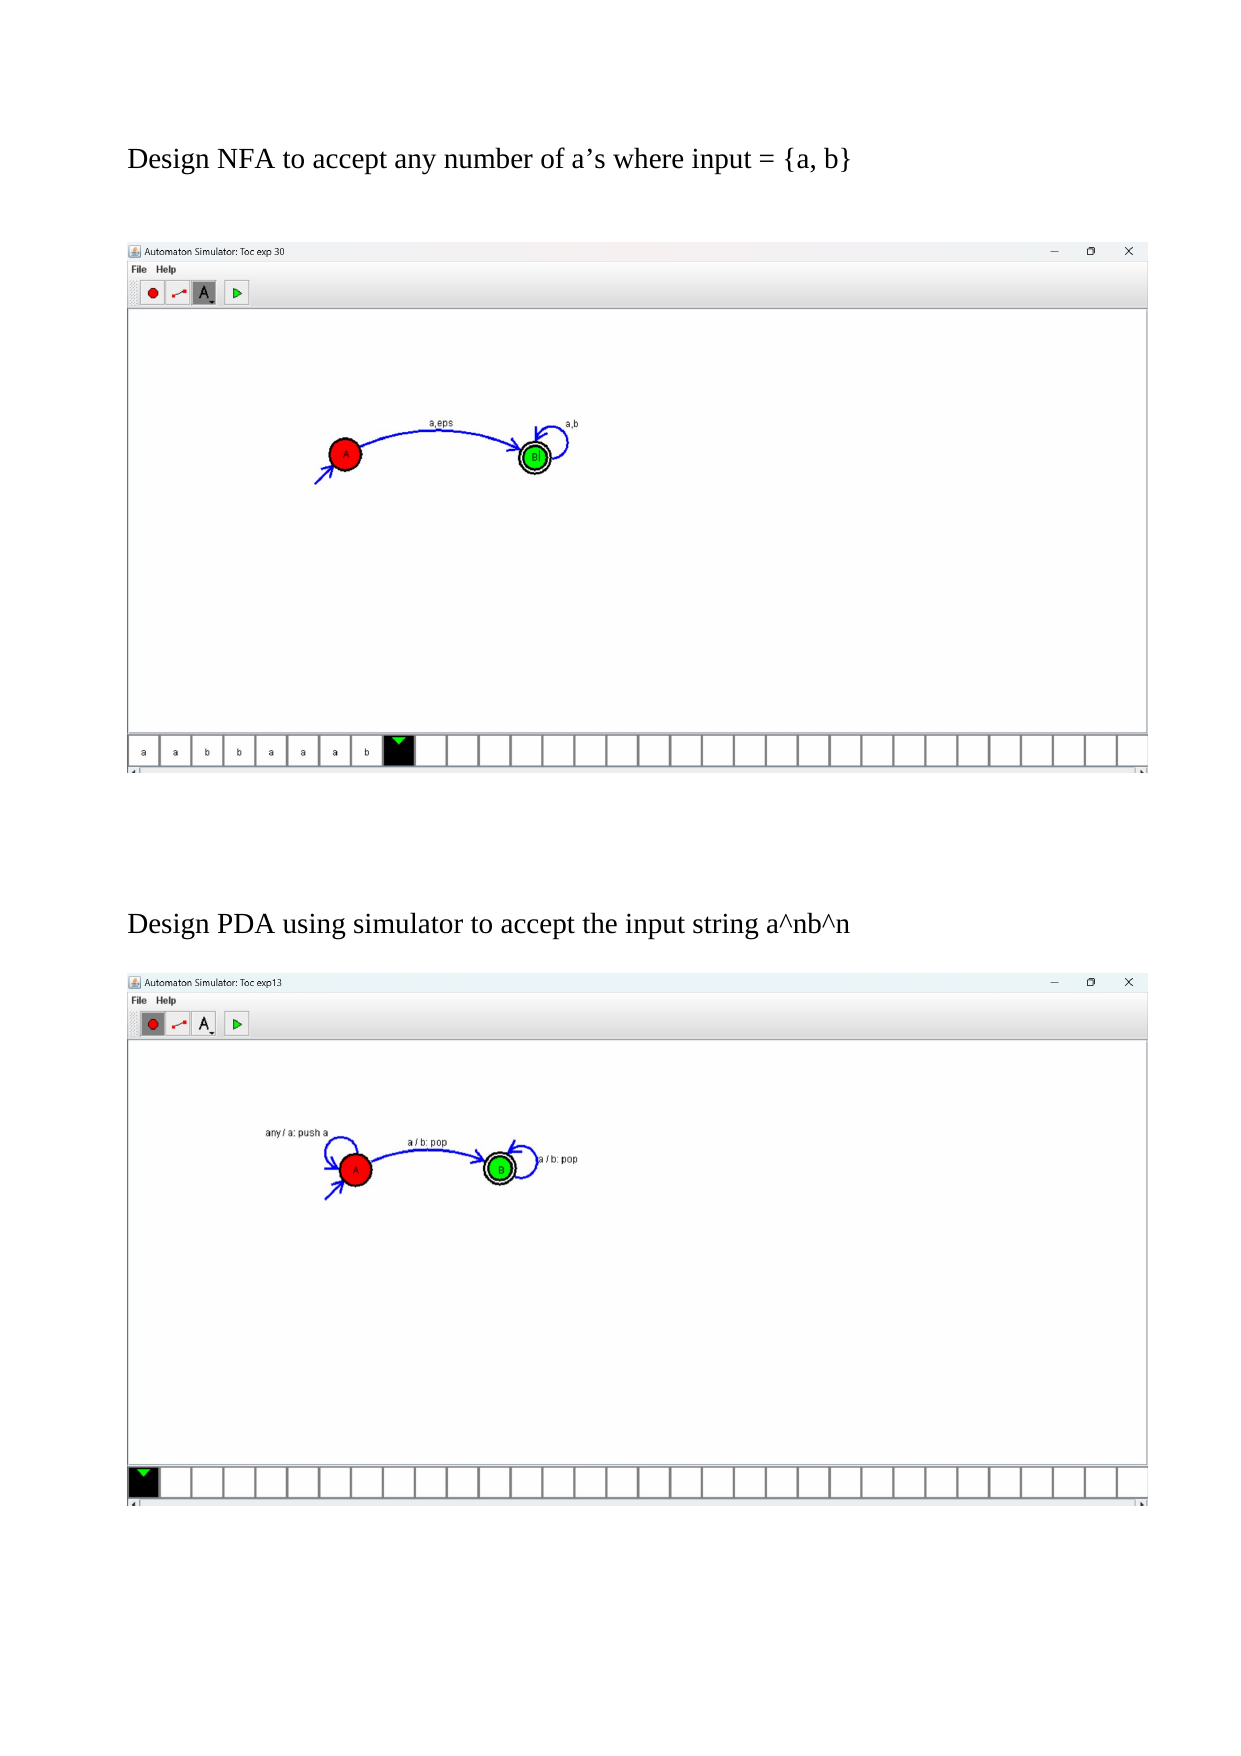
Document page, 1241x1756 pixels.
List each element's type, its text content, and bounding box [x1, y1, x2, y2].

picture [127, 242, 1148, 773]
text Design PDA using simulator to accept the input string a^nb^n [127, 907, 1148, 940]
picture [127, 973, 1148, 1506]
text Design NFA to accept any number of a’s where input = {a, b} [127, 142, 1148, 175]
